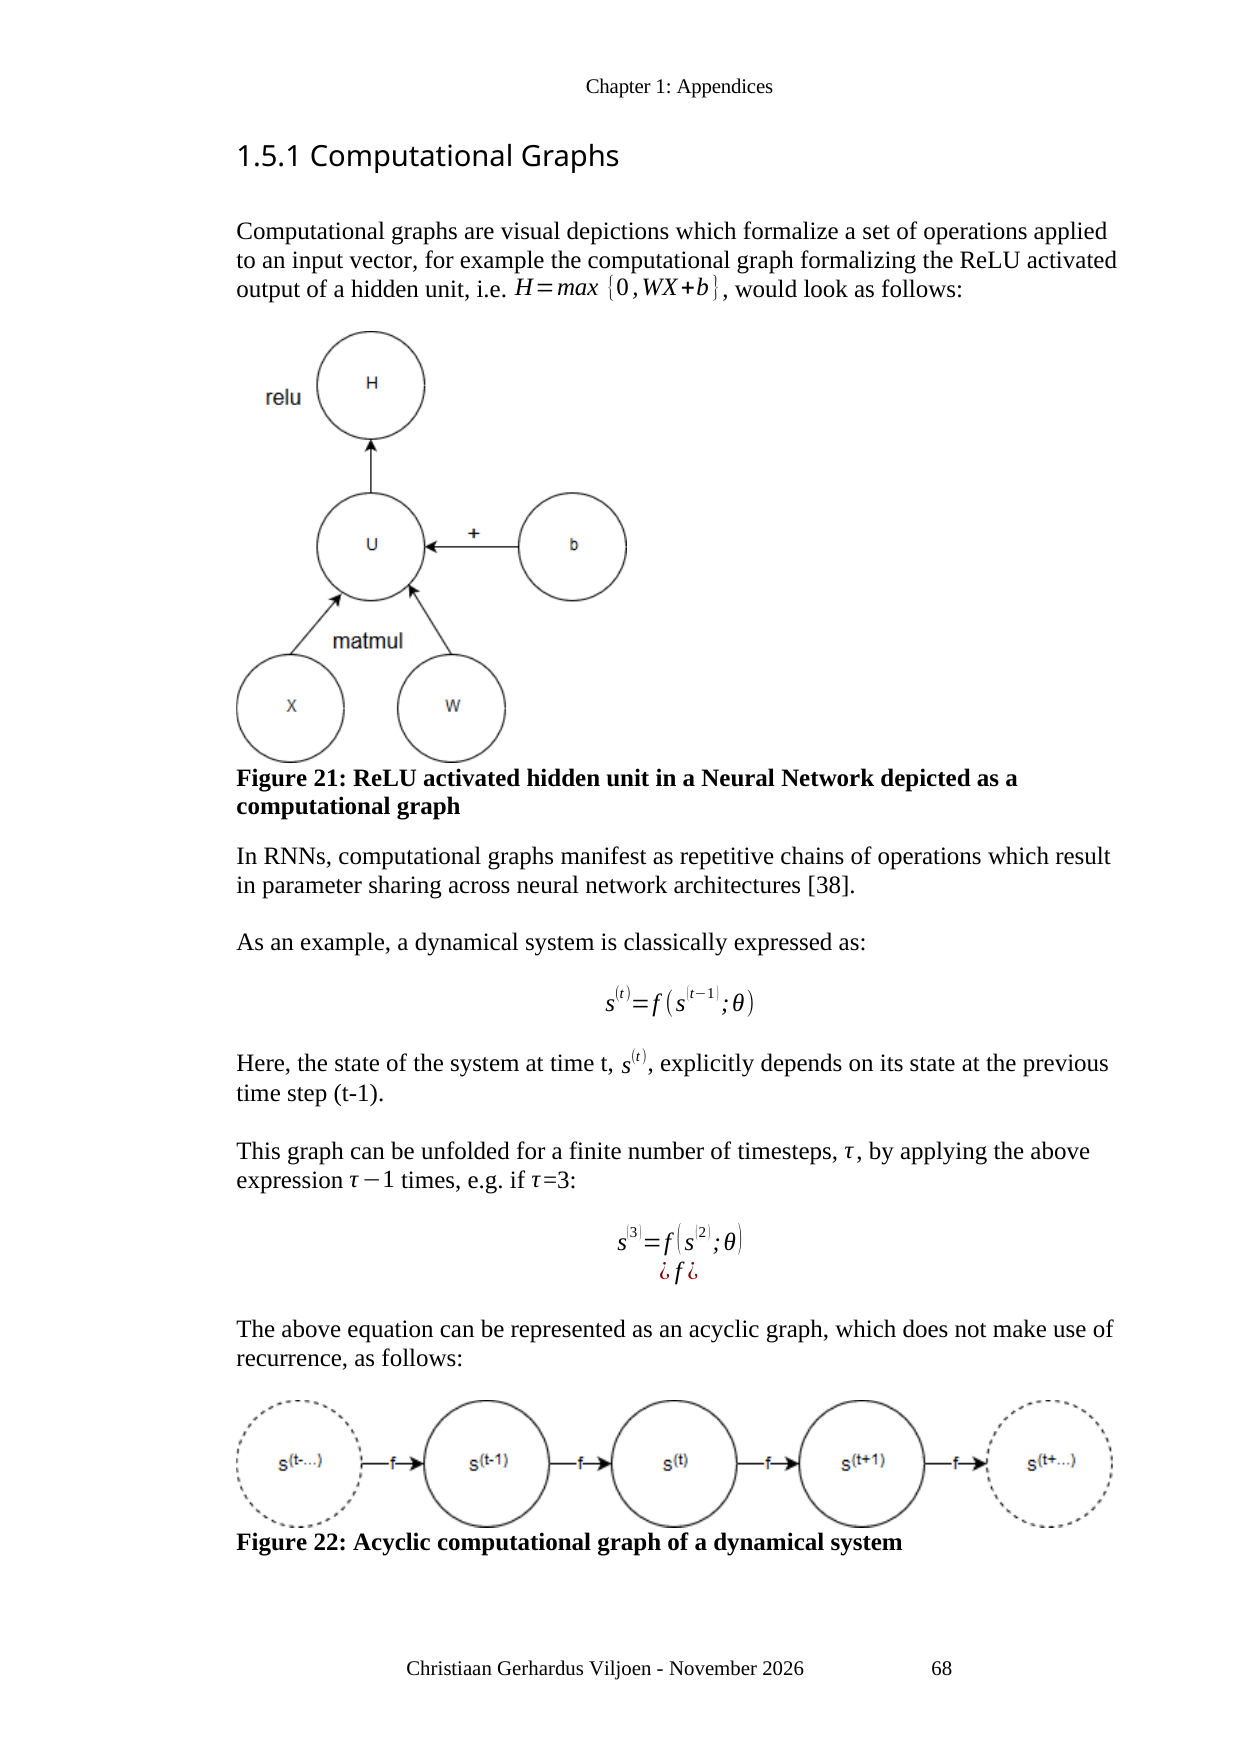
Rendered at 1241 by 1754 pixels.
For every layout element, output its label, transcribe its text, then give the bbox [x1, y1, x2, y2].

subtitle Computational Graphs [236, 135, 1122, 175]
picture [236, 1400, 1113, 1528]
text Here, the state of the system at time t, , explicitly depends on its state at the previous time step (t-1). [236, 1047, 1122, 1107]
picture [236, 331, 627, 763]
text The above equation can be represented as an acyclic graph, which does not make use of recurrence, as follows: [236, 1314, 1122, 1372]
text This graph can be unfolded for a finite number of timesteps, , by applying the above expression times, e.g. if =3: [236, 1136, 1122, 1193]
text As an example, a dynamical system is classically expressed as: [236, 927, 1122, 956]
text Computational graphs are visual depictions which formalize a set of operations applied to an input vector, for example the computational graph formalizing the ReLU activated output of a hidden unit, i.e. , would look as follows: [236, 216, 1122, 303]
text In RNNs, computational graphs manifest as repetitive chains of operations which result in parameter sharing across neural network architectures . [236, 841, 1122, 898]
